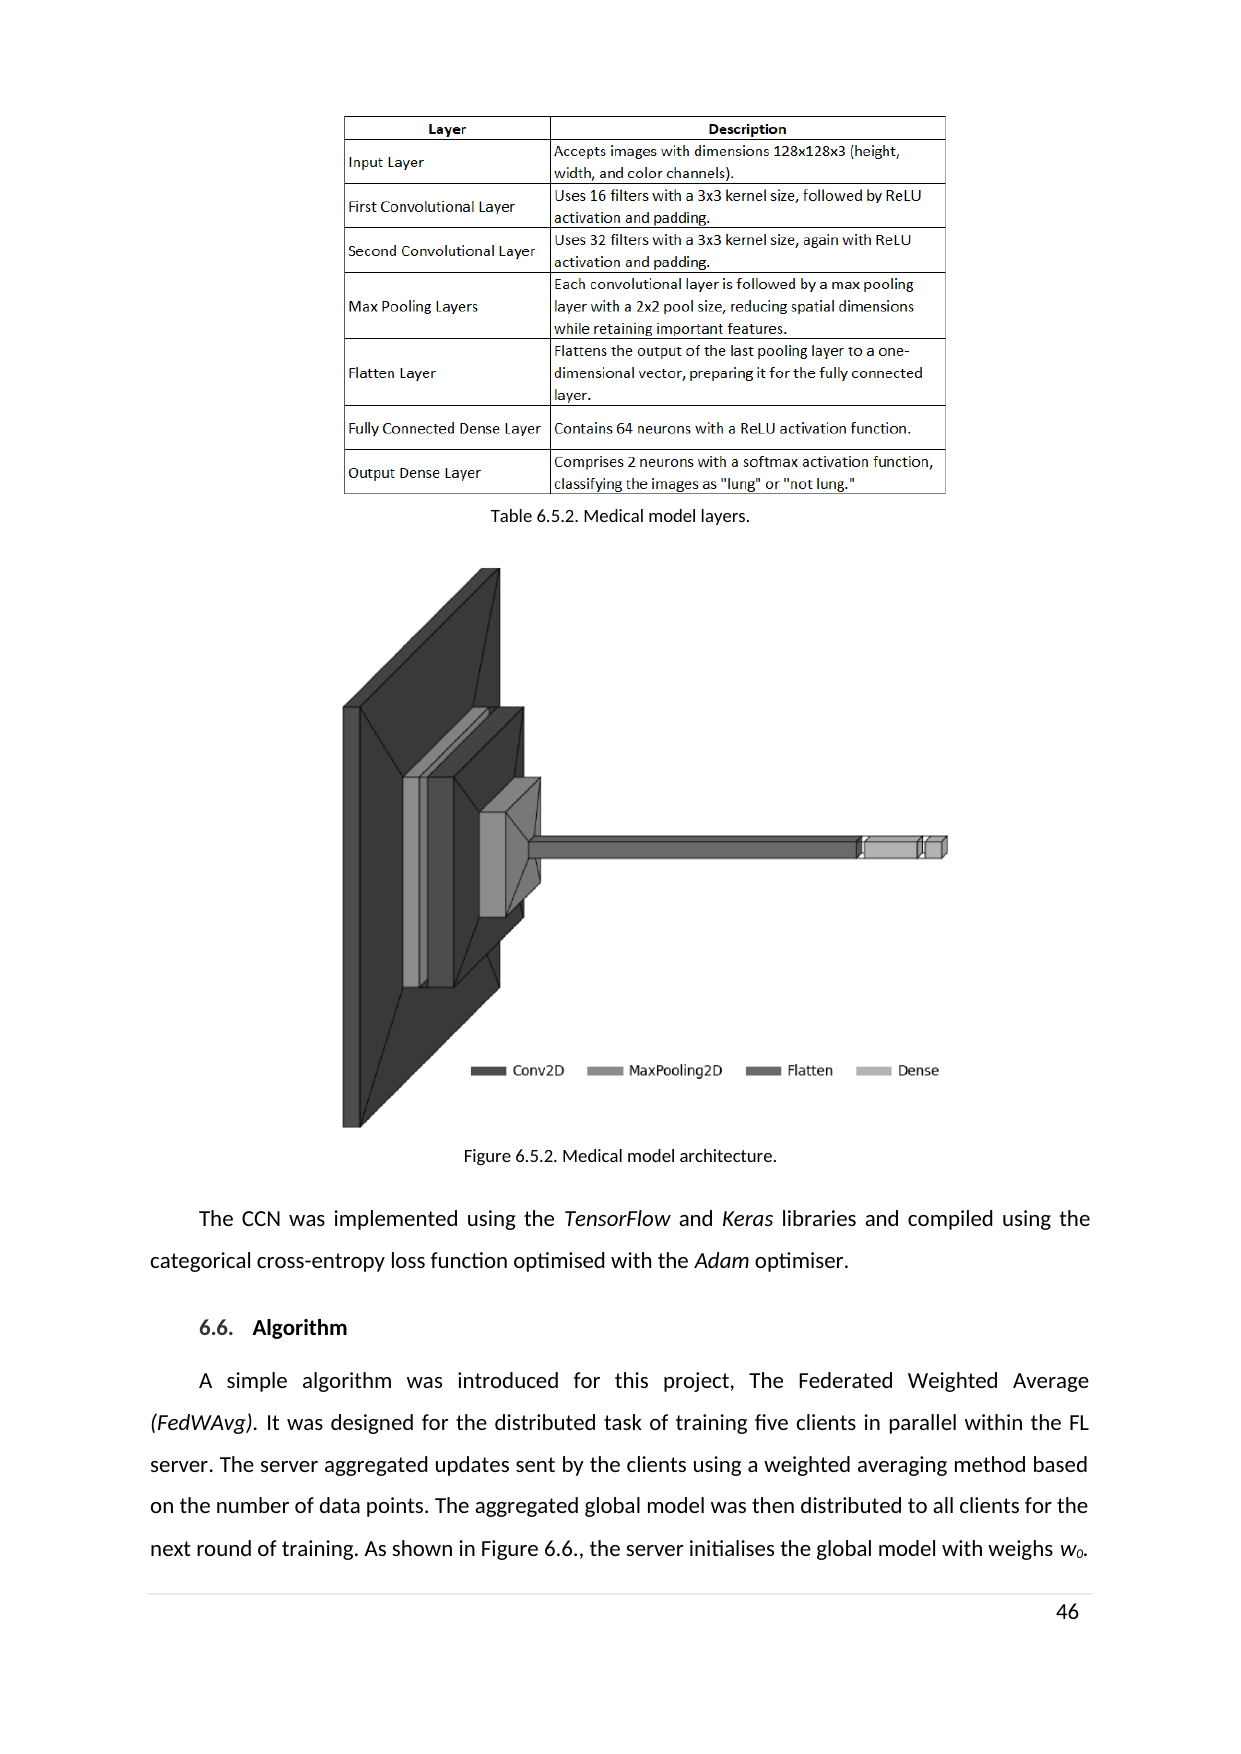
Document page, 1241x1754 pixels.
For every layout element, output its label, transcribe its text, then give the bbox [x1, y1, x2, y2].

subtitle Algorithm [199, 1313, 1126, 1341]
picture [337, 564, 953, 1133]
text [150, 1366, 1091, 1562]
text The CCN was implemented using the TensorFlow and Keras libraries and compiled using the categorical cross-entropy loss function optimised with the Adam optimiser. [150, 1204, 1091, 1274]
picture [344, 116, 946, 494]
